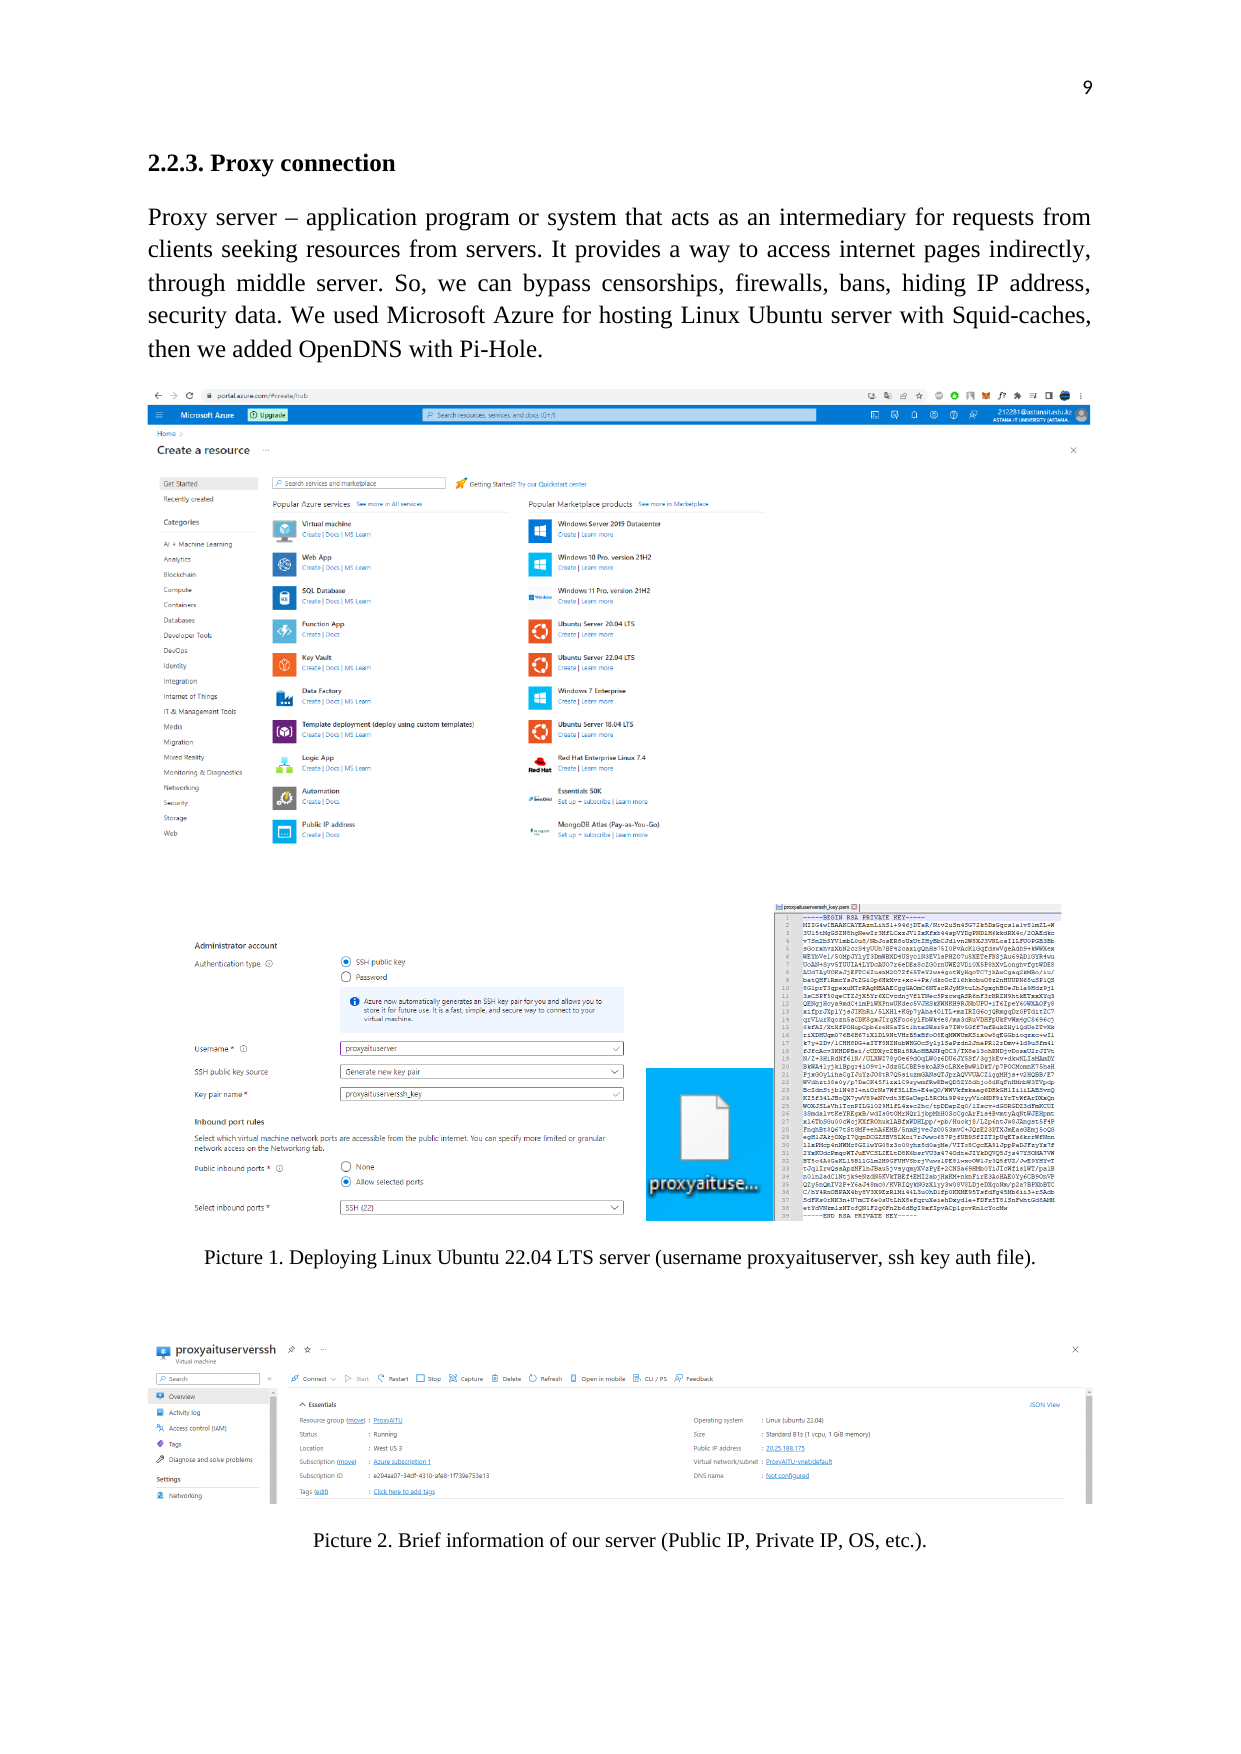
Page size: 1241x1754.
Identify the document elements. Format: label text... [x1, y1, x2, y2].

picture [649, 1180, 685, 1193]
text Proxy server – application program or system that acts as an intermediary for requests from clients seeking resources from servers. It provides a way to access internet pages indirectly, through middle server. So, we can bypass censorships, firewalls, bans, hiding IP address, security data. We used Microsoft Azure for hosting Linux Ubuntu server with Squid-caches, then we added OpenDNS with Pi-Hole. [148, 202, 1092, 362]
text Picture 2. Brief information of our server (Public IP, Private IP, OS, etc.). [148, 1528, 1092, 1552]
picture [178, 938, 647, 1221]
picture [684, 1177, 758, 1194]
picture [147, 1341, 1093, 1504]
picture [147, 387, 1091, 880]
text 2.2.3. Proxy connection [148, 148, 1092, 176]
picture [773, 904, 1062, 1221]
picture [680, 1095, 730, 1160]
text Picture 1. Deploying Linux Ubuntu 22.04 LTS server (username proxyaituserver, ssh key auth file). [148, 1245, 1092, 1269]
